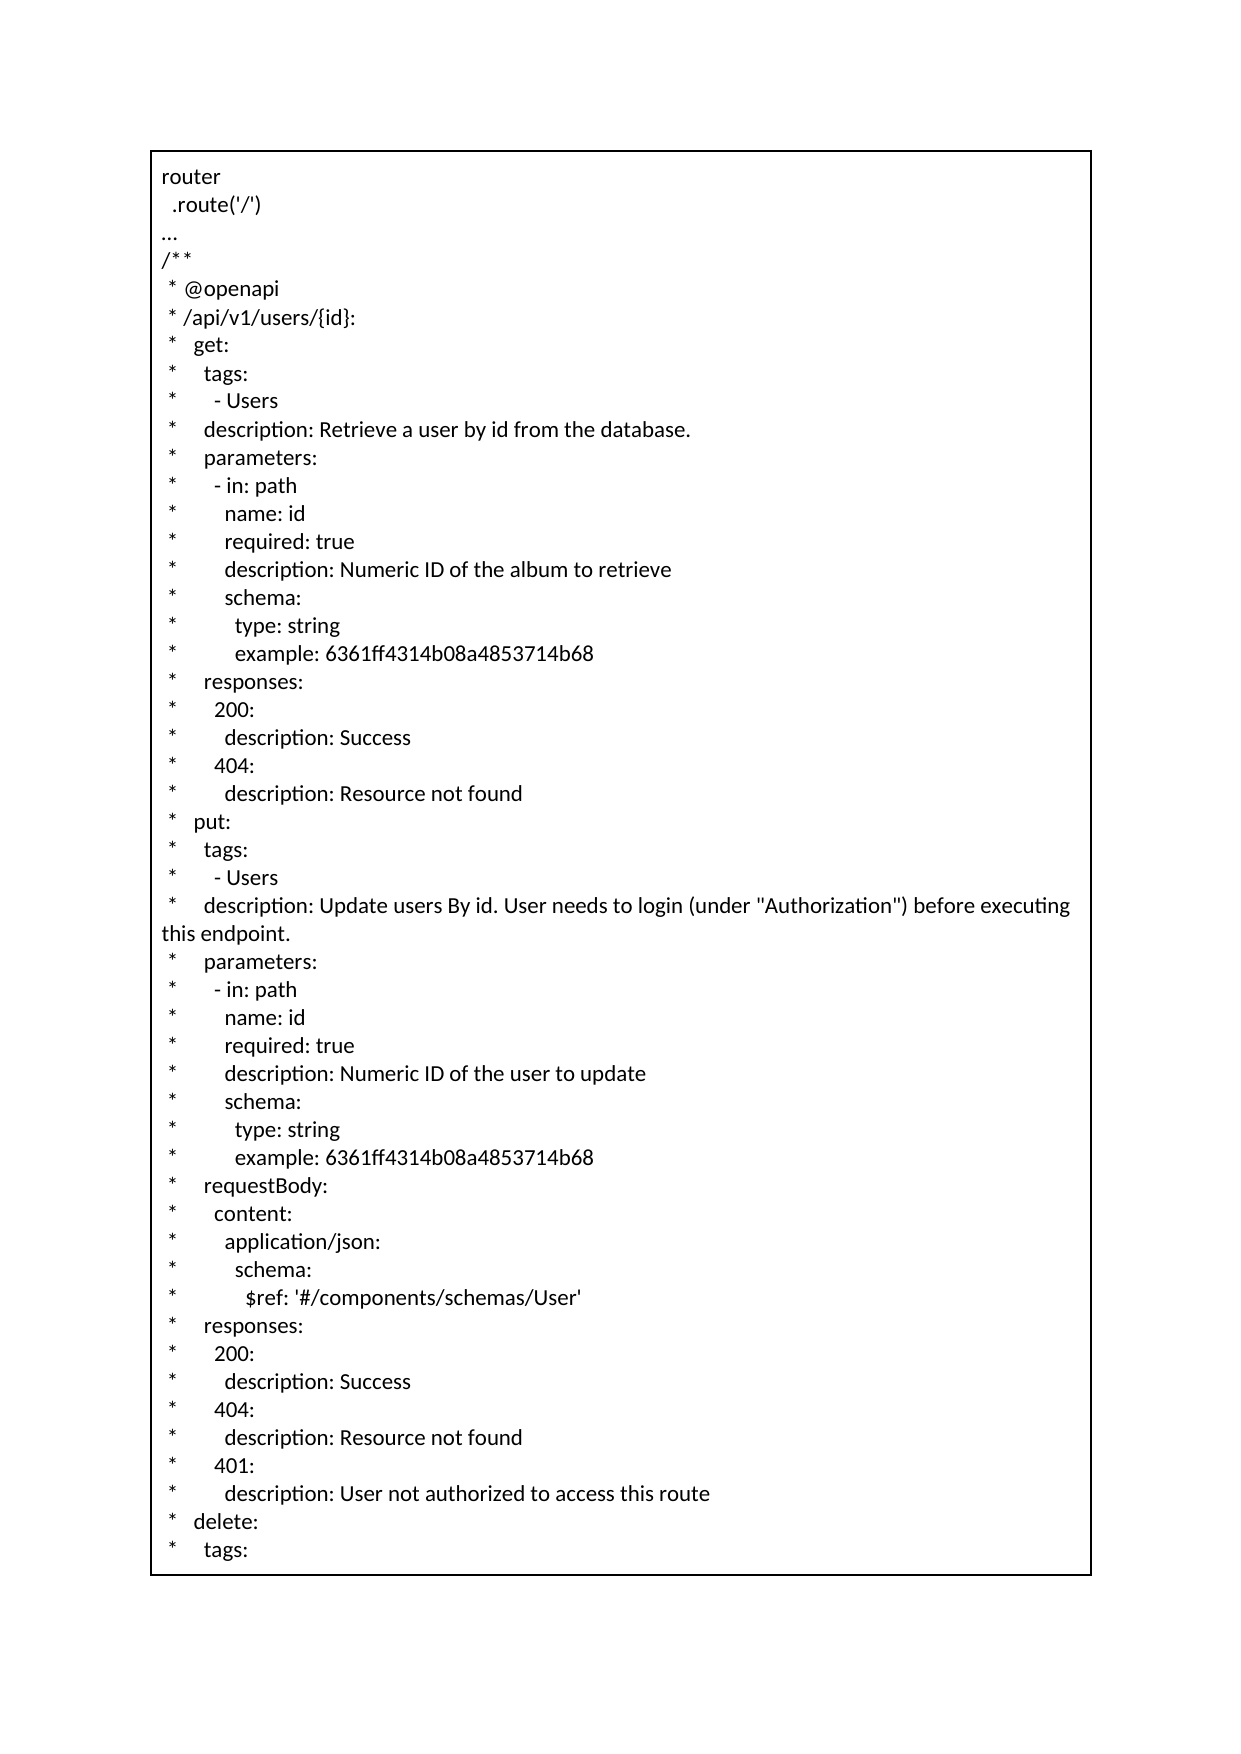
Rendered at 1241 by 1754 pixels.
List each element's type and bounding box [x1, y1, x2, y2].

table_cell [152, 152, 1090, 1574]
